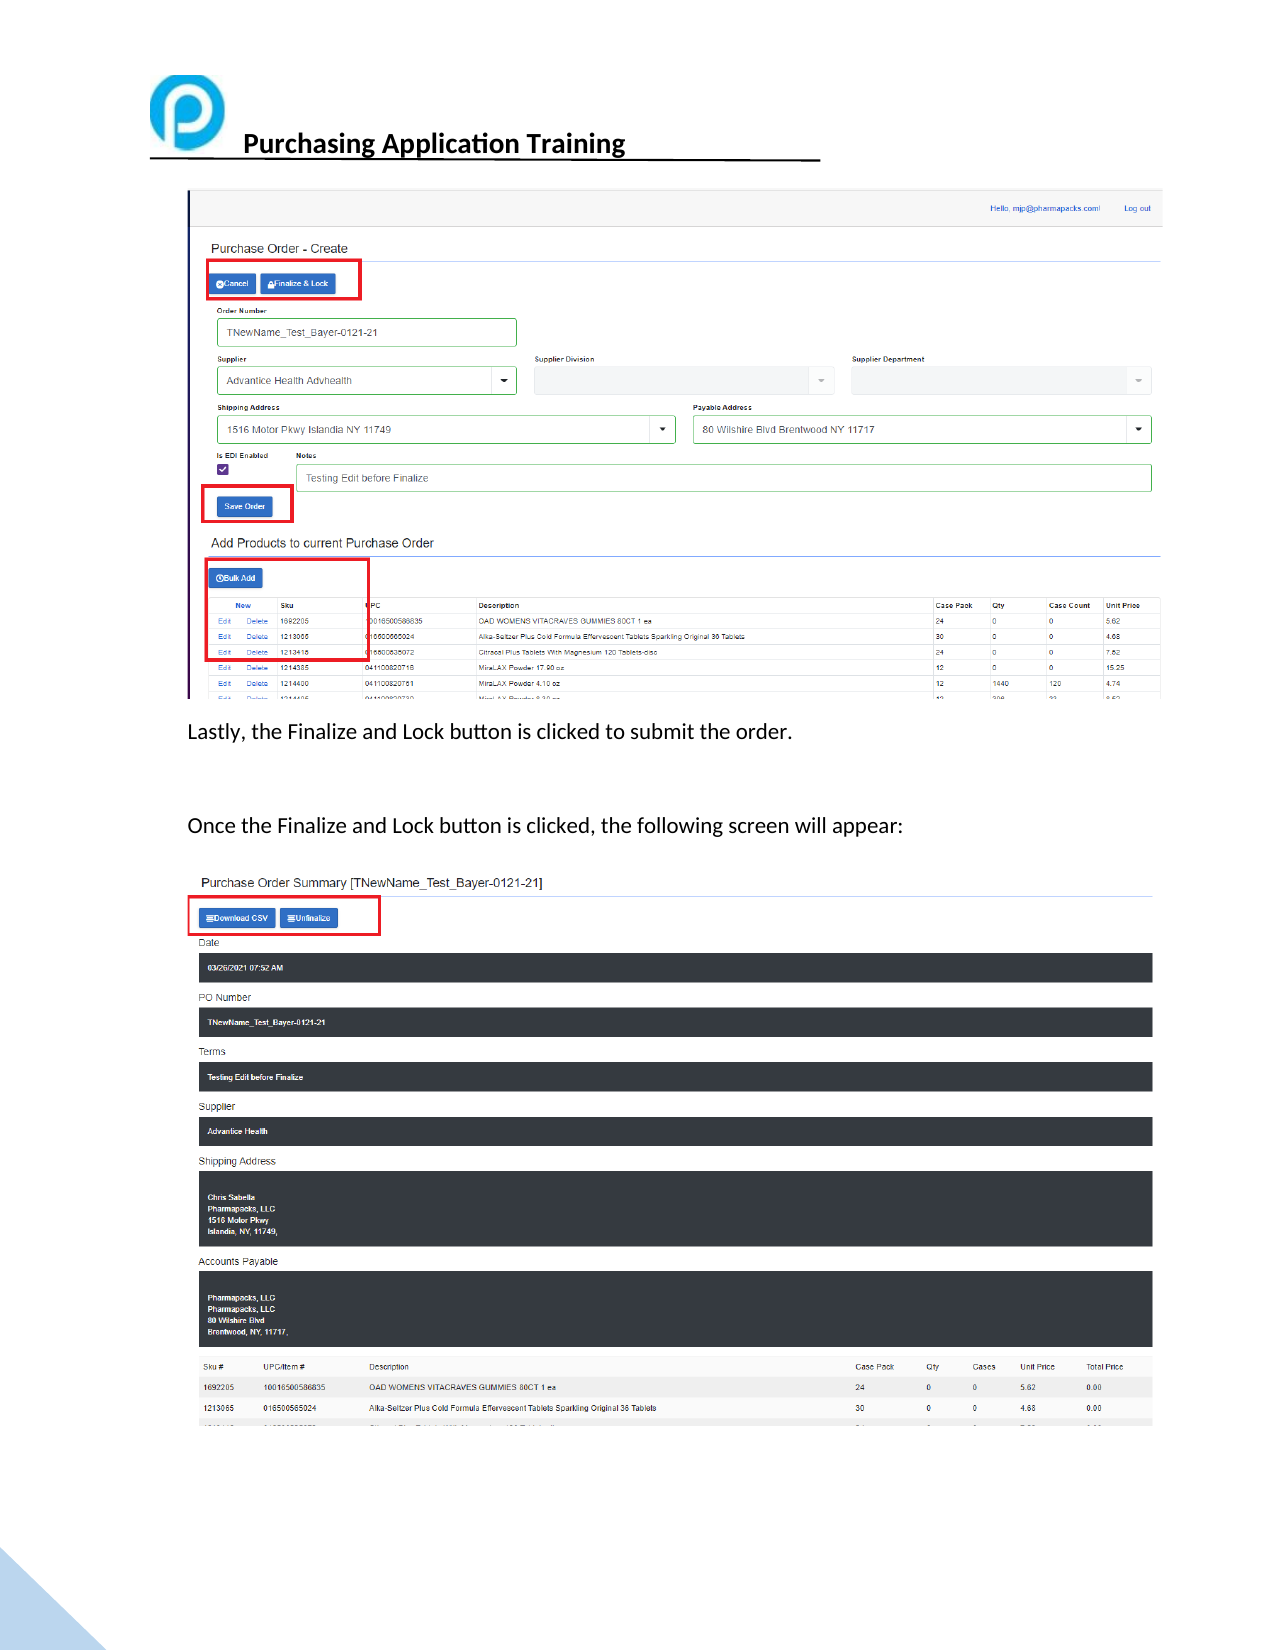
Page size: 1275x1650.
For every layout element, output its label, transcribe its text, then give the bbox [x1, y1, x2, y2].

picture [187, 857, 1162, 1426]
picture [187, 188, 1163, 699]
text Once the Finalize and Lock button is clicked, the following screen will appear: [187, 811, 1125, 839]
picture [150, 75, 228, 154]
picture [150, 75, 173, 103]
text Lastly, the Finalize and Lock button is clicked to submit the order. [187, 717, 1125, 745]
